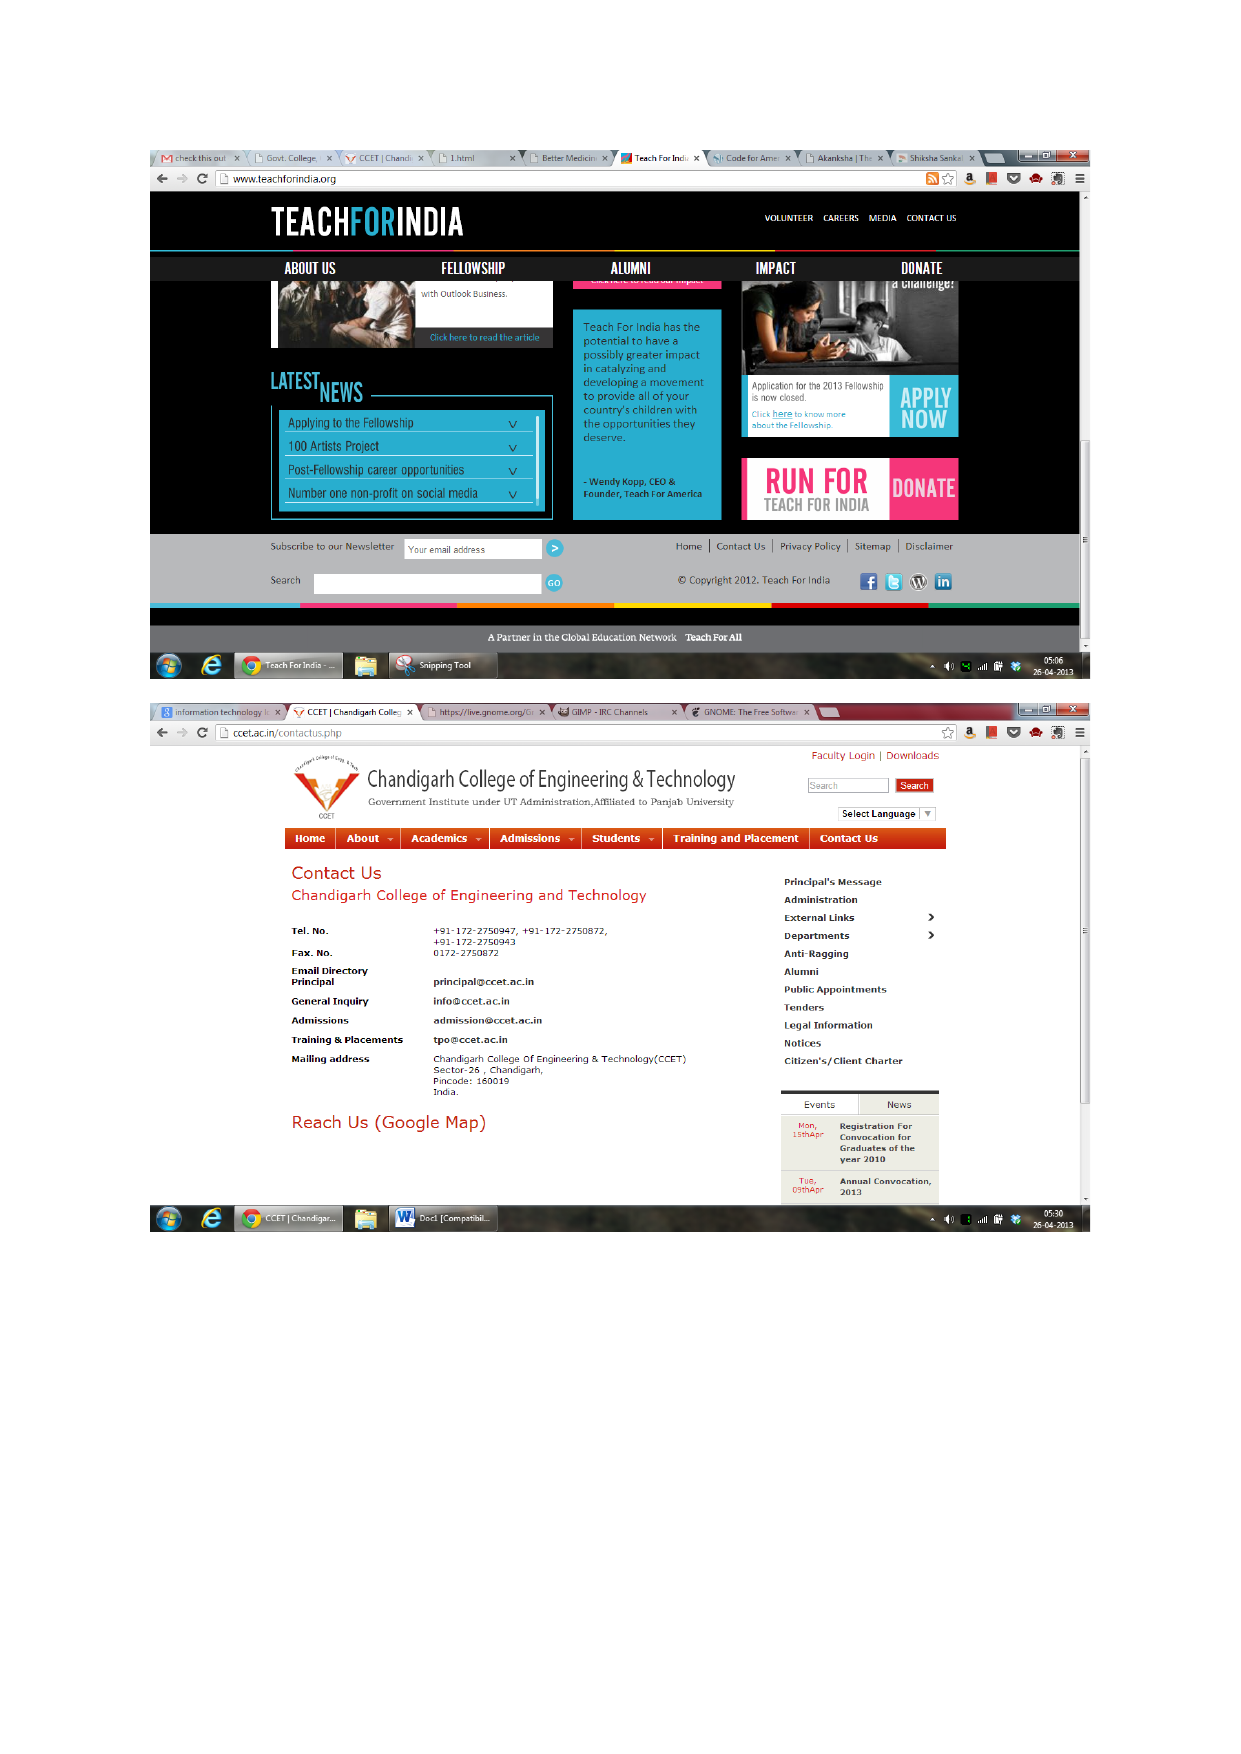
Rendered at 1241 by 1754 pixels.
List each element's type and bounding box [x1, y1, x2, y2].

picture [150, 703, 1091, 1232]
picture [150, 150, 1091, 679]
